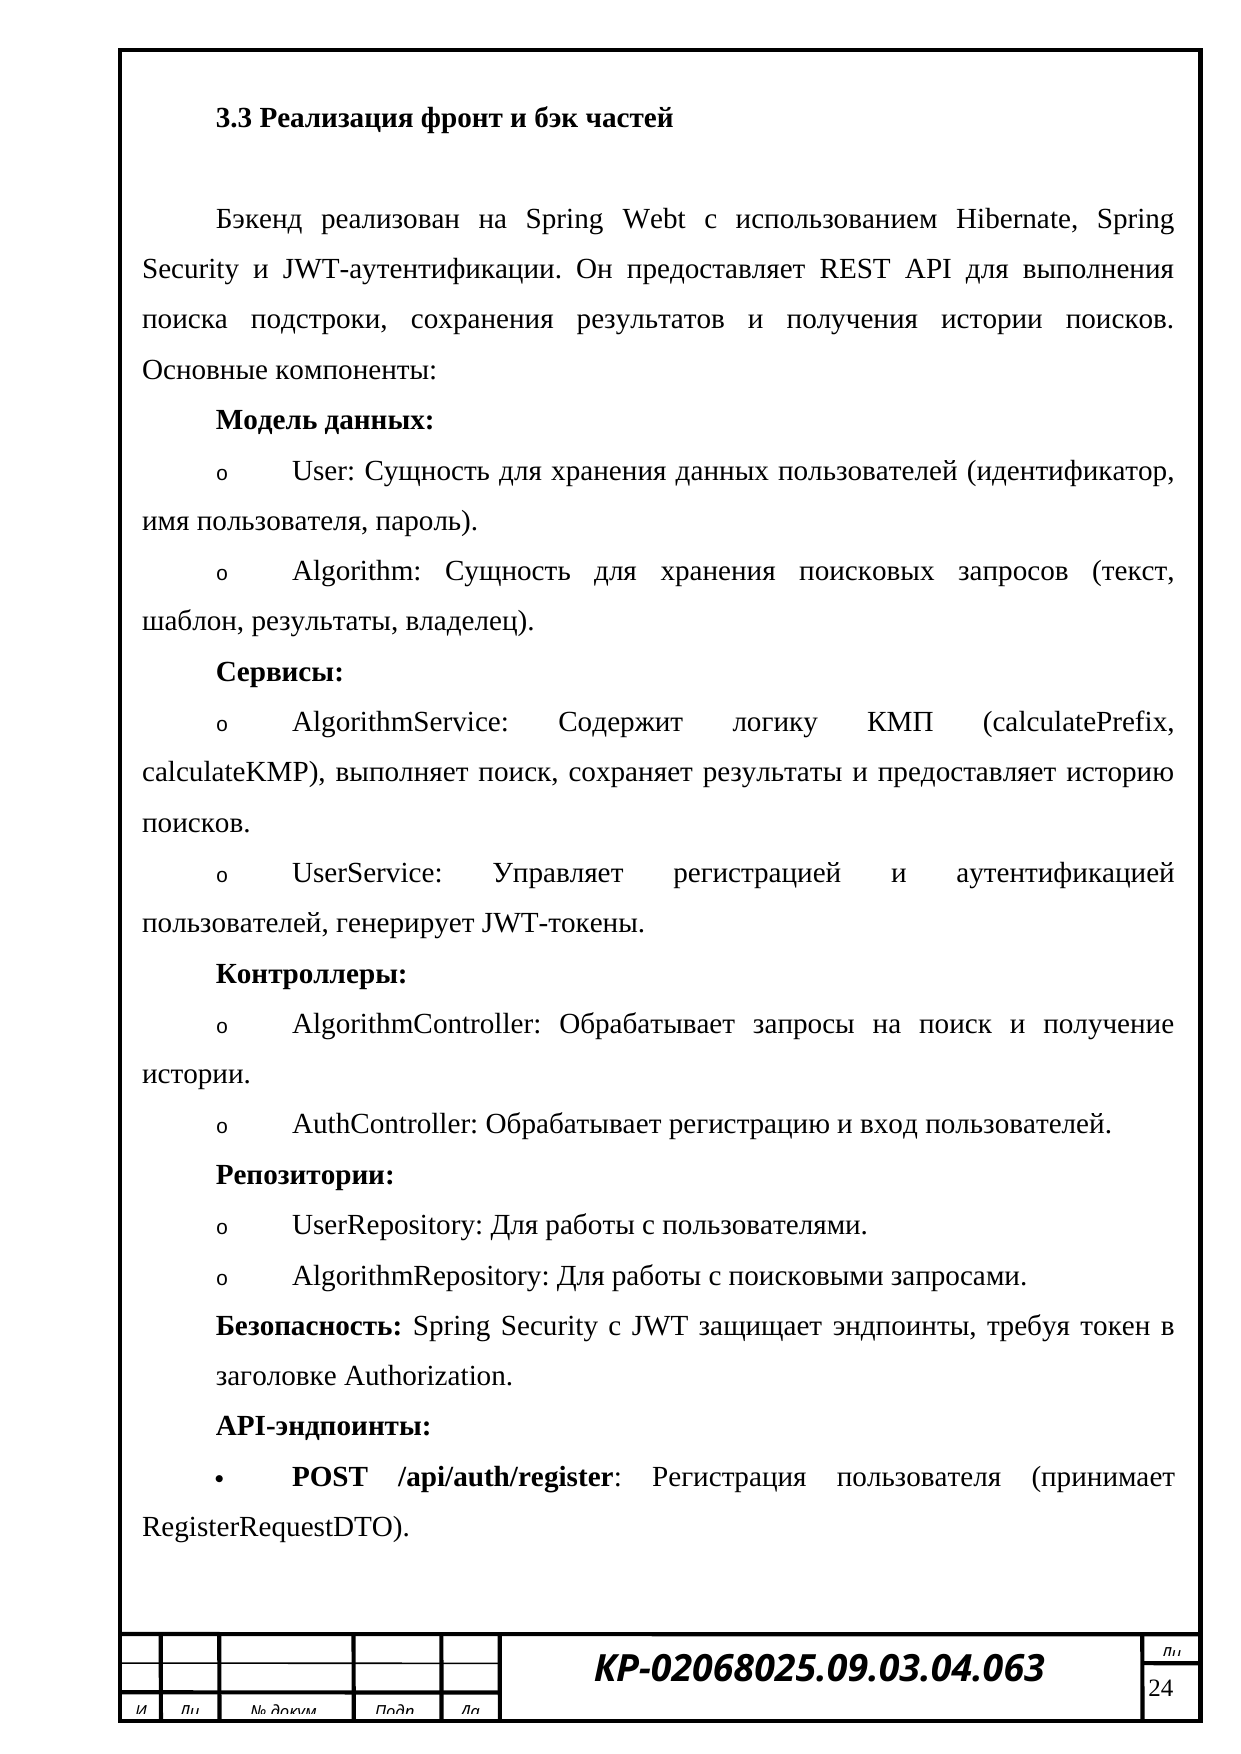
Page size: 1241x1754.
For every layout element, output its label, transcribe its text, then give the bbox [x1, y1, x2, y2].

text Контроллеры: [216, 956, 1175, 989]
list AlgorithmService: Содержит логику КМП (calculatePrefix, calculateKMP), выполняет поиск, сохраняет результаты и предоставляет историю поисков. [142, 704, 1175, 838]
text Репозитории: [216, 1157, 1175, 1191]
list UserService: Управляет регистрацией и аутентификацией пользователей, генерирует JWT-токены. [142, 855, 1175, 939]
list POST /api/auth/register: Регистрация пользователя (принимает RegisterRequestDTO). [142, 1459, 1175, 1543]
list AlgorithmController: Обрабатывает запросы на поиск и получение истории. [142, 1006, 1175, 1090]
list Algorithm: Сущность для хранения поисковых запросов (текст, шаблон, результаты, владелец). [142, 553, 1175, 637]
subtitle 3.3 Реализация фронт и бэк частей [142, 100, 1175, 134]
text Модель данных: [216, 402, 1175, 436]
list UserRepository: Для работы с пользователями. [142, 1207, 1175, 1241]
text Бэкенд реализован на Spring Webt с использованием Hibernate, Spring Security и JWT-аутентификации. Он предоставляет REST API для выполнения поиска подстроки, сохранения результатов и получения истории поисков. Основные компоненты: [142, 201, 1175, 386]
text Сервисы: [216, 654, 1175, 687]
text API-эндпоинты: [142, 1408, 1175, 1442]
list AlgorithmRepository: Для работы с поисковыми запросами. [142, 1258, 1175, 1291]
list AuthController: Обрабатывает регистрацию и вход пользователей. [142, 1107, 1175, 1140]
text Безопасность: Spring Security с JWT защищает эндпоинты, требуя токен в заголовке Authorization. [216, 1308, 1175, 1392]
list User: Сущность для хранения данных пользователей (идентификатор, имя пользователя, пароль). [142, 453, 1175, 536]
